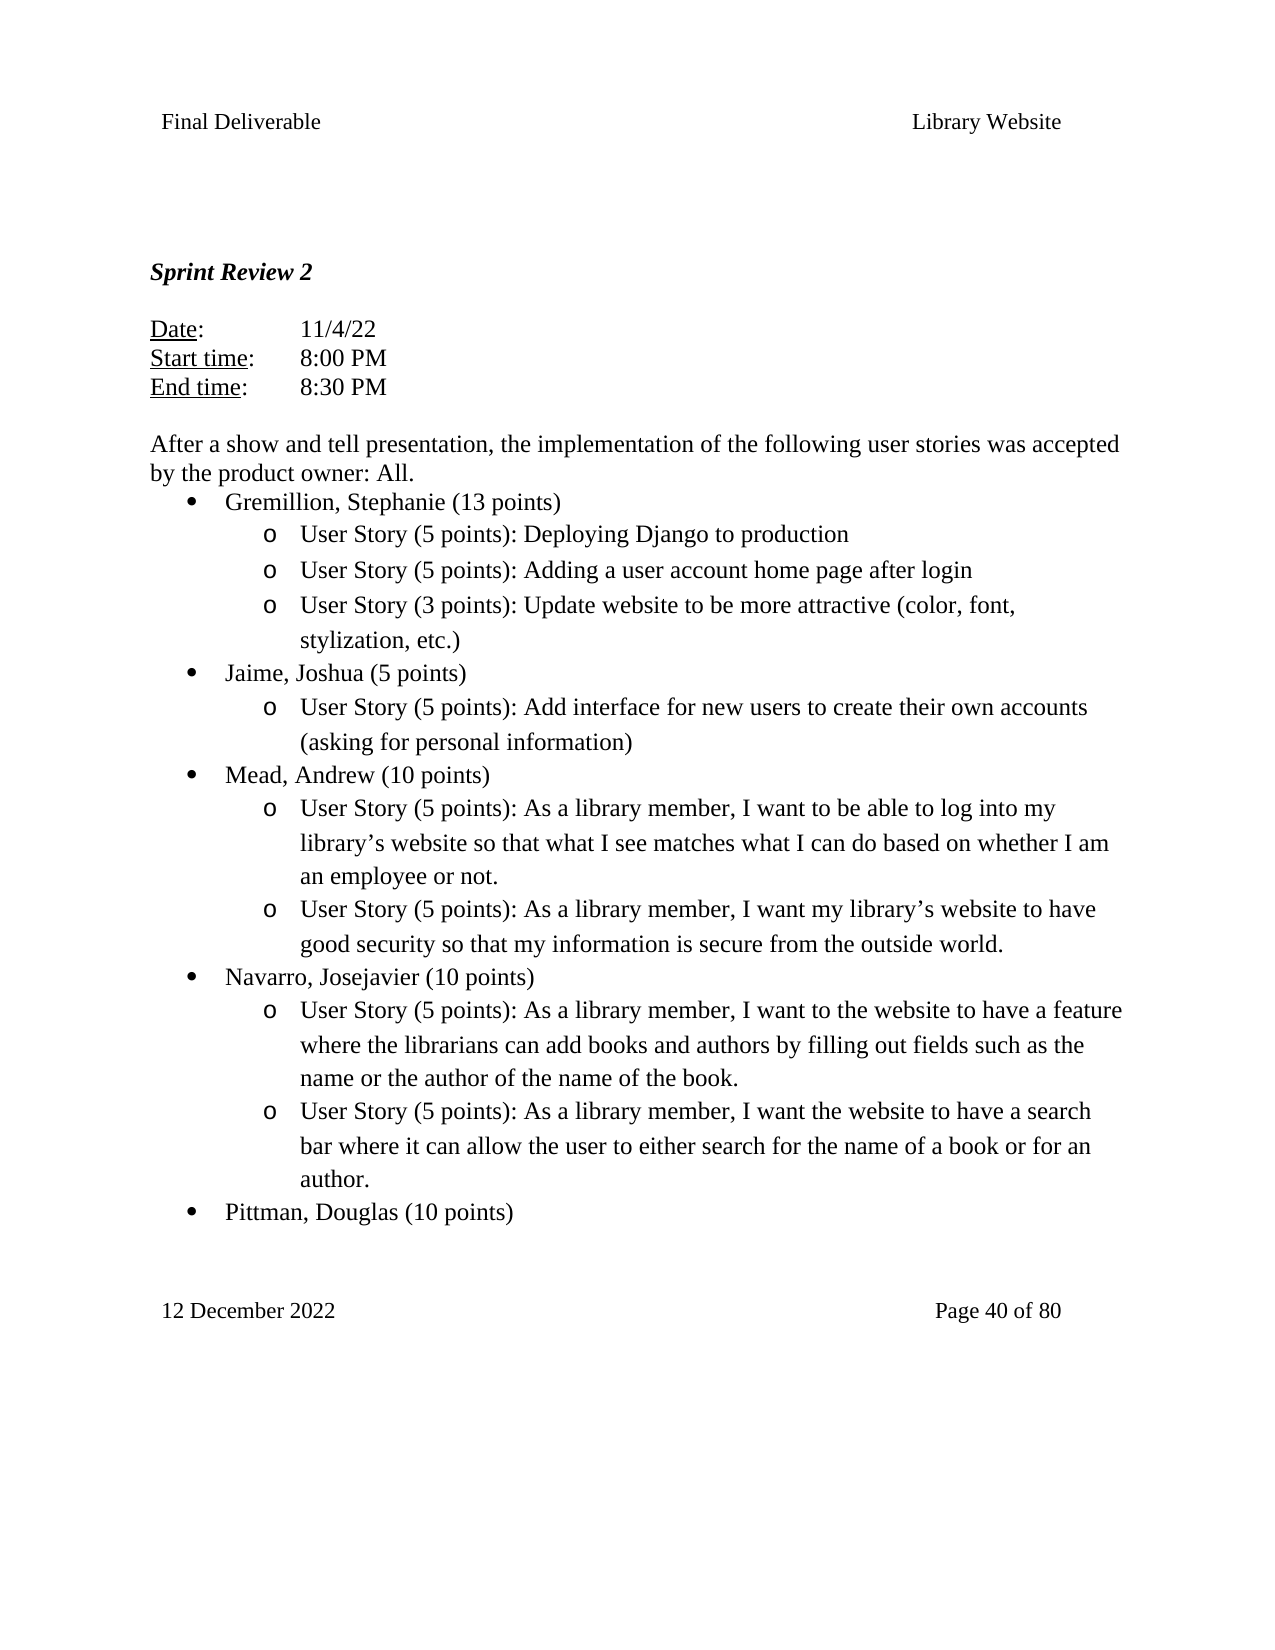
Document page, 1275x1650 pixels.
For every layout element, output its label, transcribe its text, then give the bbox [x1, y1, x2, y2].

list User Story (3 points): Update website to be more attractive (color, font, stylization, etc.) [262, 590, 1125, 654]
list Gremillion, Stephanie (13 points) [187, 487, 1125, 515]
list User Story (5 points): Adding a user account home page after login [262, 555, 1125, 586]
list Pittman, Douglas (10 points) [187, 1197, 1125, 1226]
list Jaime, Joshua (5 points) [187, 658, 1125, 687]
list User Story (5 points): As a library member, I want the website to have a search bar where it can allow the user to either search for the name of a book or for an author. [262, 1096, 1125, 1193]
list User Story (5 points): Add interface for new users to create their own accounts (asking for personal information) [262, 692, 1125, 755]
text Start time: 8:00 PM [150, 343, 1125, 372]
list User Story (5 points): As a library member, I want my library’s website to have good security so that my information is secure from the outside world. [262, 894, 1125, 958]
list User Story (5 points): Deploying Django to production [262, 519, 1125, 550]
list User Story (5 points): As a library member, I want to the website to have a feature where the librarians can add books and authors by filling out fields such as the name or the author of the name of the book. [262, 995, 1125, 1092]
subtitle Sprint Review 2 [150, 257, 1125, 285]
text After a show and tell presentation, the implementation of the following user stories was accepted by the product owner: All. [150, 429, 1125, 487]
list Navarro, Josejavier (10 points) [187, 962, 1125, 991]
list Mead, Andrew (10 points) [187, 760, 1125, 788]
text End time: 8:30 PM [150, 372, 1125, 400]
text Date: 11/4/22 [150, 314, 1125, 343]
list User Story (5 points): As a library member, I want to be able to log into my library’s website so that what I see matches what I can do based on whether I am an employee or not. [262, 793, 1125, 889]
